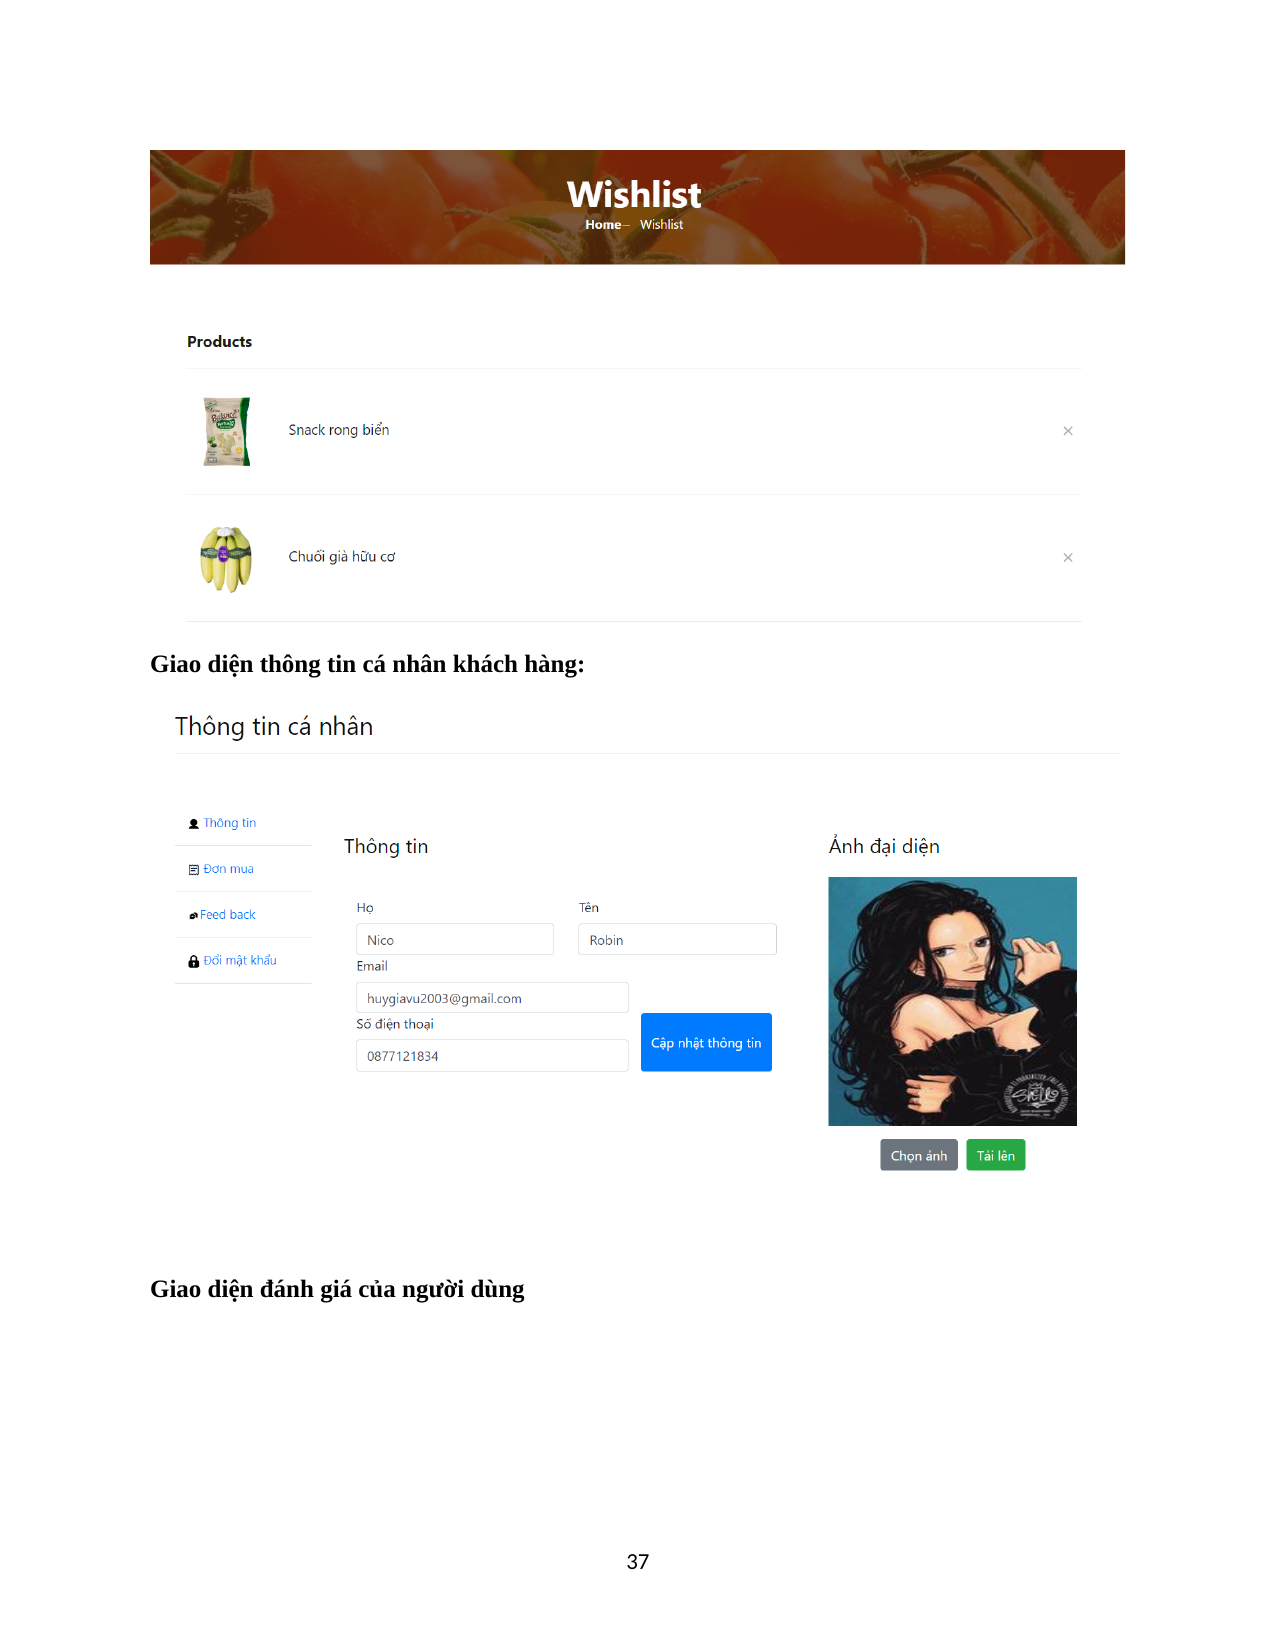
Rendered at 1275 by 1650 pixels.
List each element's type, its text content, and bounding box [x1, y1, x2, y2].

text Giao diện đánh giá của người dùng [150, 1274, 1125, 1303]
picture [150, 150, 1125, 631]
text Giao diện thông tin cá nhân khách hàng: [150, 649, 1125, 678]
picture [150, 697, 1125, 1208]
